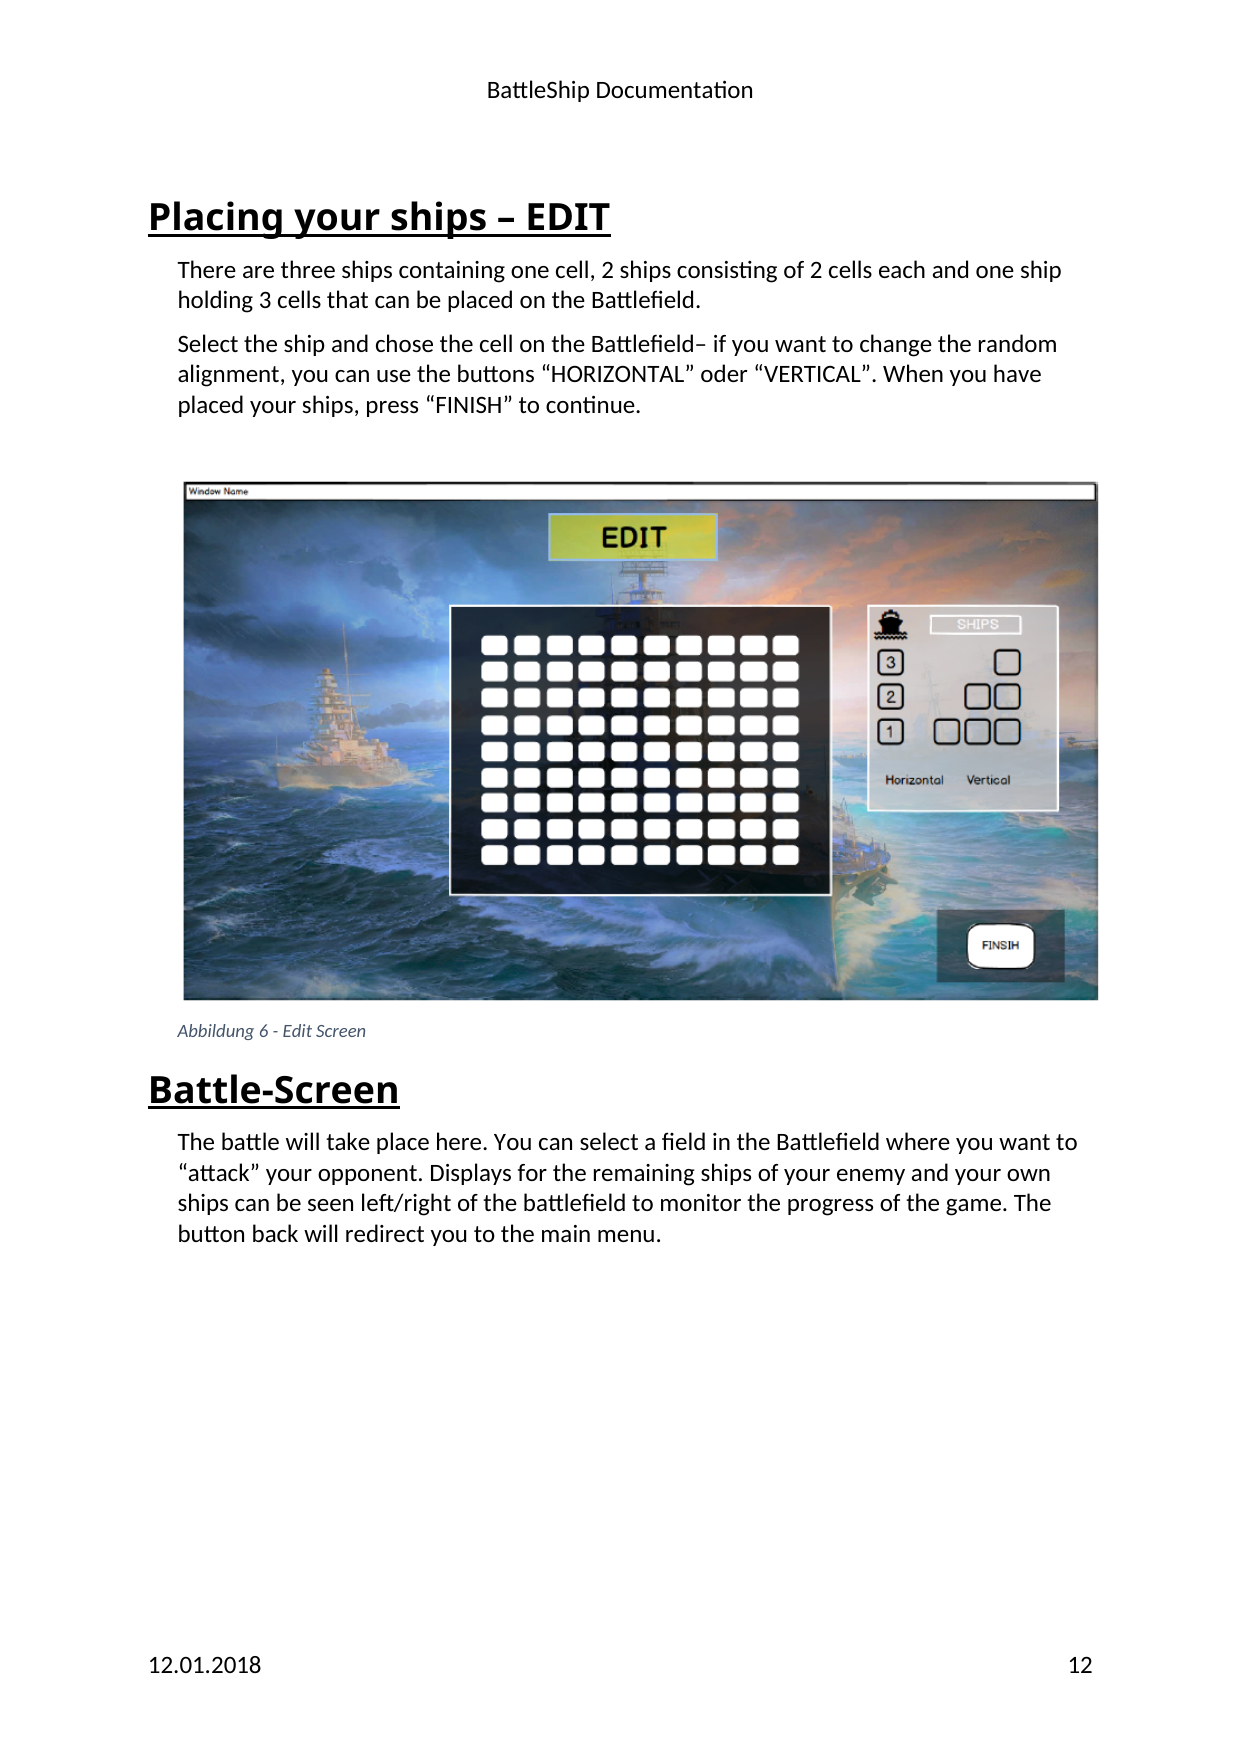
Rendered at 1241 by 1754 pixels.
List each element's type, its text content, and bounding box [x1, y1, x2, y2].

subtitle Placing your ships – EDIT [148, 191, 1093, 242]
picture [177, 474, 1106, 1007]
text The battle will take place here. You can select a field in the Battlefield where you want to “attack” your opponent. Displays for the remaining ships of your enemy and your own ships can be seen left/right of the battlefield to monitor the progress of the game. The button back will redirect you to the main menu. [177, 1126, 1093, 1248]
subtitle Battle-Screen [148, 1063, 1093, 1114]
text Select the ship and chose the cell on the Battlefield– if you want to change the random alignment, you can use the buttons “HORIZONTAL” oder “VERTICAL”. When you have placed your ships, press “FINISH” to continue. [177, 328, 1093, 419]
text There are three ships containing one cell, 2 ships consisting of 2 cells each and one ship holding 3 cells that can be placed on the Battlefield. [177, 254, 1093, 315]
